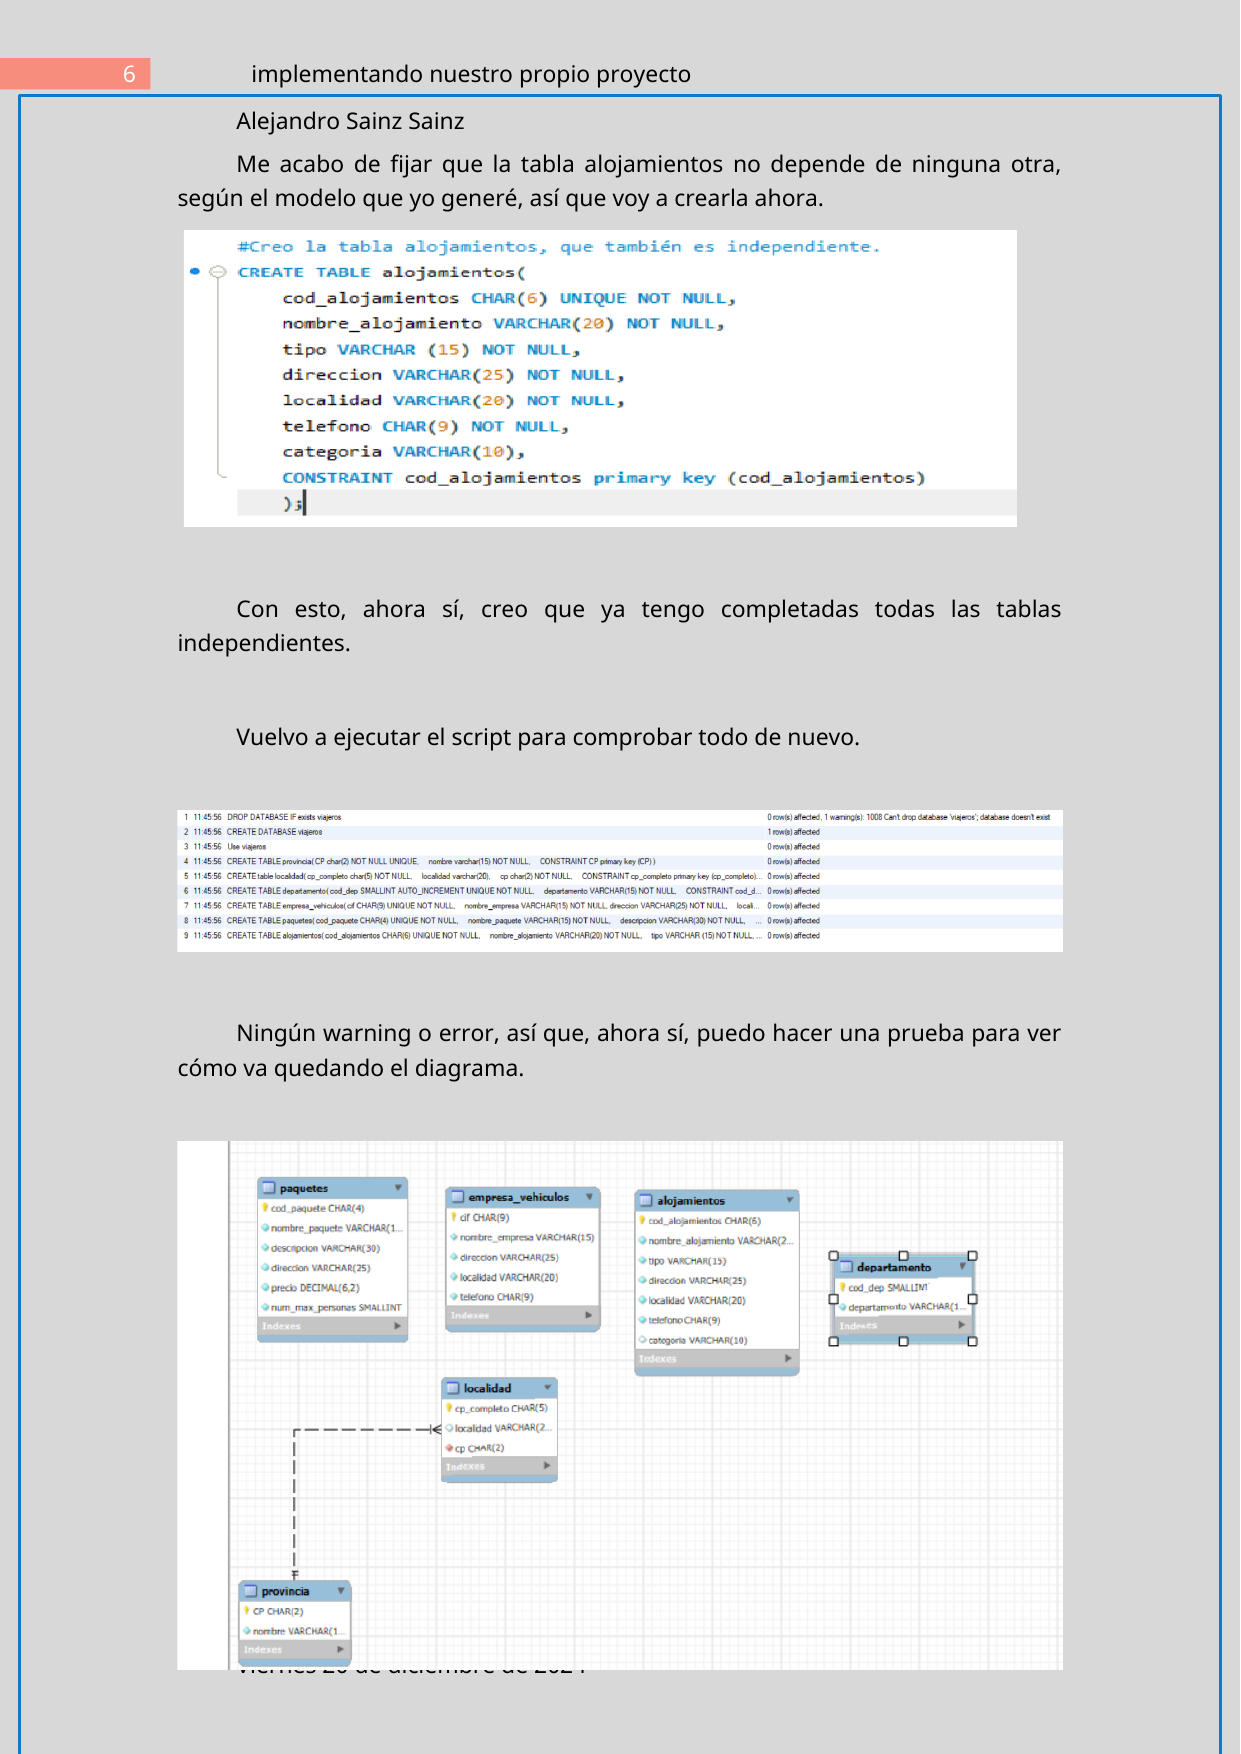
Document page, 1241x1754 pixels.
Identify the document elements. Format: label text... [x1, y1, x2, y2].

text Me acabo de fijar que la tabla alojamientos no depende de ninguna otra, según el modelo que yo generé, así que voy a crearla ahora. [177, 148, 1063, 213]
picture [183, 230, 1017, 527]
picture [177, 810, 1063, 952]
text Vuelvo a ejecutar el script para comprobar todo de nuevo. [177, 721, 1063, 752]
text Con esto, ahora sí, creo que ya tengo completadas todas las tablas independientes. [177, 593, 1063, 658]
picture [177, 1141, 1063, 1670]
text Ningún warning o error, así que, ahora sí, puedo hacer una prueba para ver cómo va quedando el diagrama. [177, 1017, 1063, 1083]
